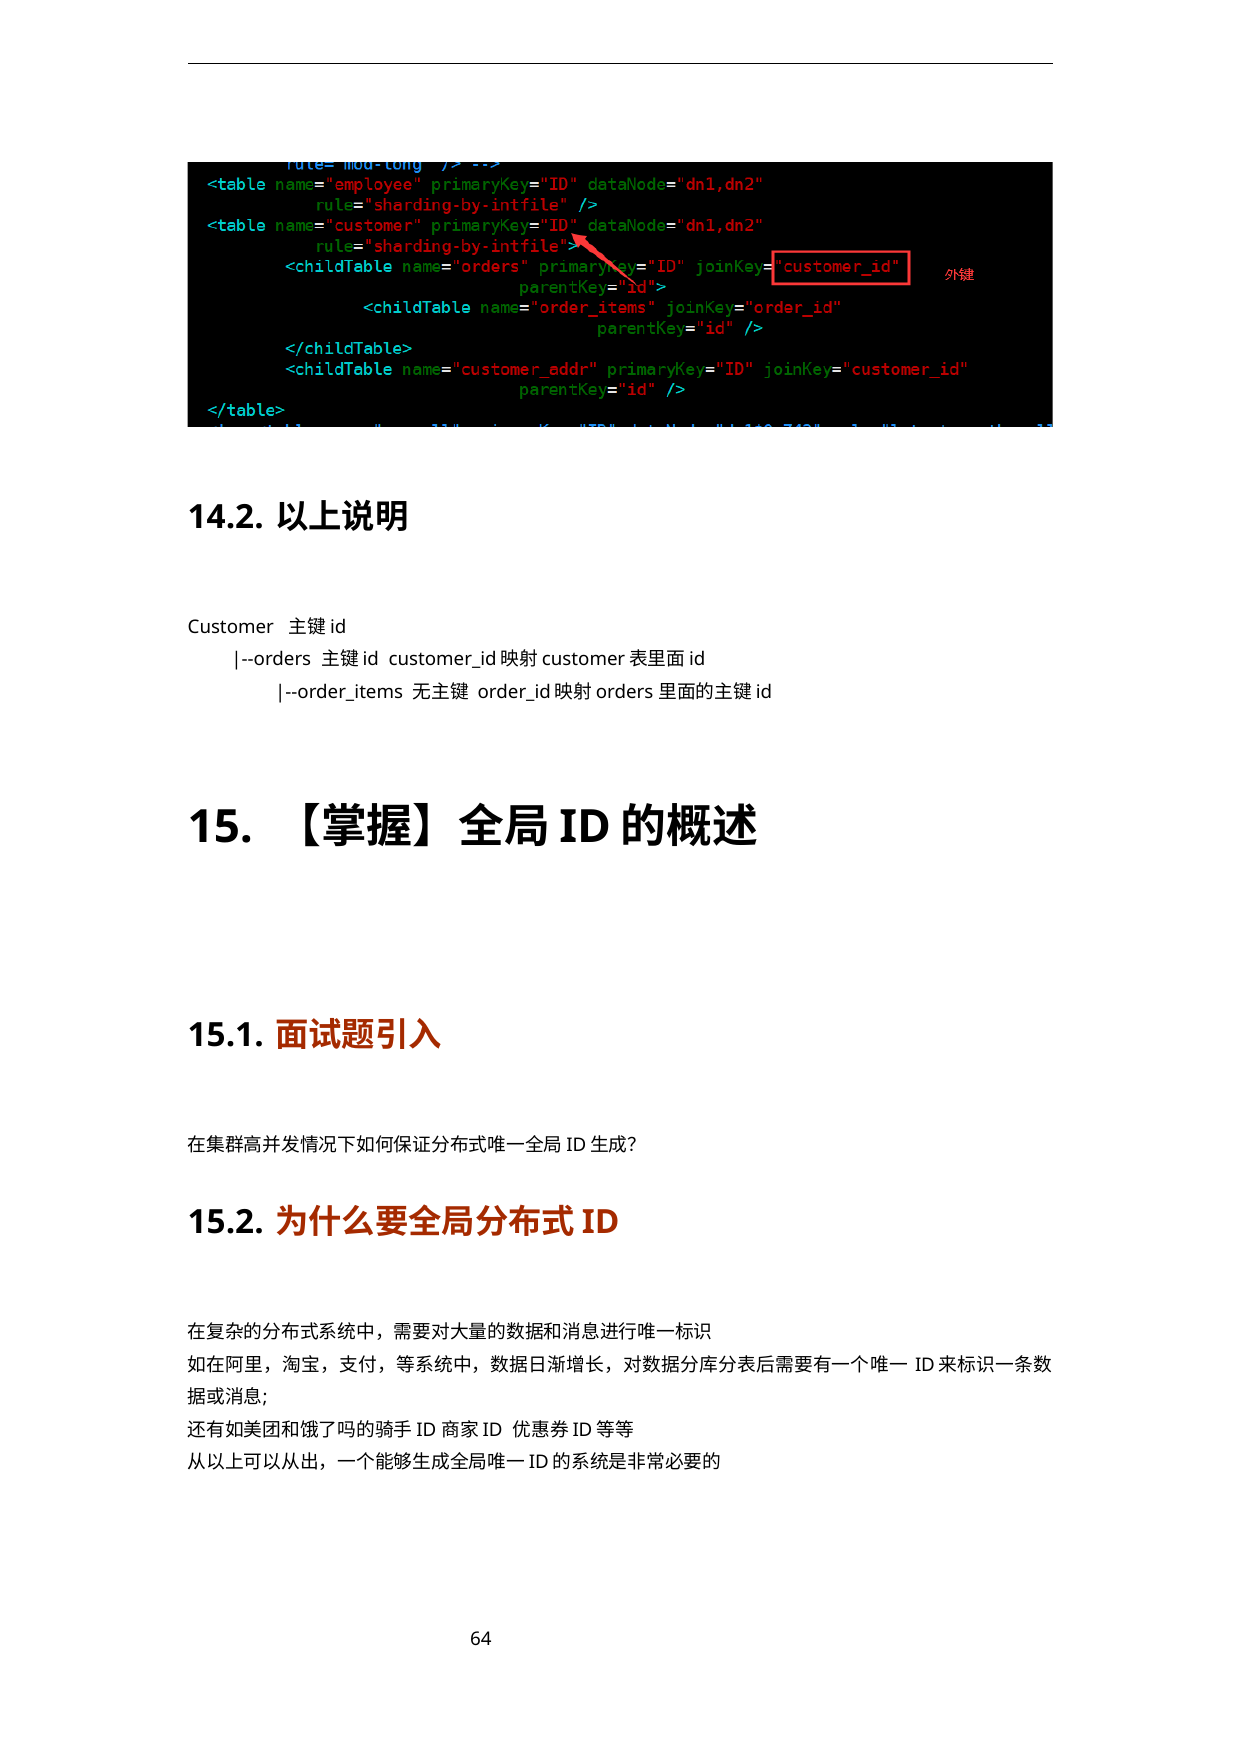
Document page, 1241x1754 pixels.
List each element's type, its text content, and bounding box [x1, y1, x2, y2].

subtitle 面试题引入 [187, 1000, 1053, 1065]
text 如在阿里，淘宝，支付，等系统中，数据日渐增长，对数据分库分表后需要有一个唯一ID来标识一条数据或消息; [187, 1347, 1053, 1412]
subtitle 【掌握】全局ID的概述 [187, 774, 1053, 872]
text 还有如美团和饿了吗的骑手ID 商家ID 优惠券ID等等 [187, 1412, 1053, 1444]
text 在集群高并发情况下如何保证分布式唯一全局ID生成？ [187, 1127, 1053, 1160]
text 从以上可以从出，一个能够生成全局唯一ID的系统是非常必要的 [187, 1444, 1053, 1477]
subtitle 以上说明 [187, 482, 1053, 547]
text |--order_items 无主键 order_id映射orders 里面的主键id [187, 674, 1053, 706]
text Customer 主键id [187, 609, 1053, 641]
subtitle 为什么要全局分布式ID [187, 1187, 1053, 1252]
text |--orders 主键id customer_id映射customer表里面id [187, 641, 1053, 674]
picture [187, 162, 1053, 427]
text 在复杂的分布式系统中，需要对大量的数据和消息进行唯一标识 [187, 1314, 1053, 1347]
